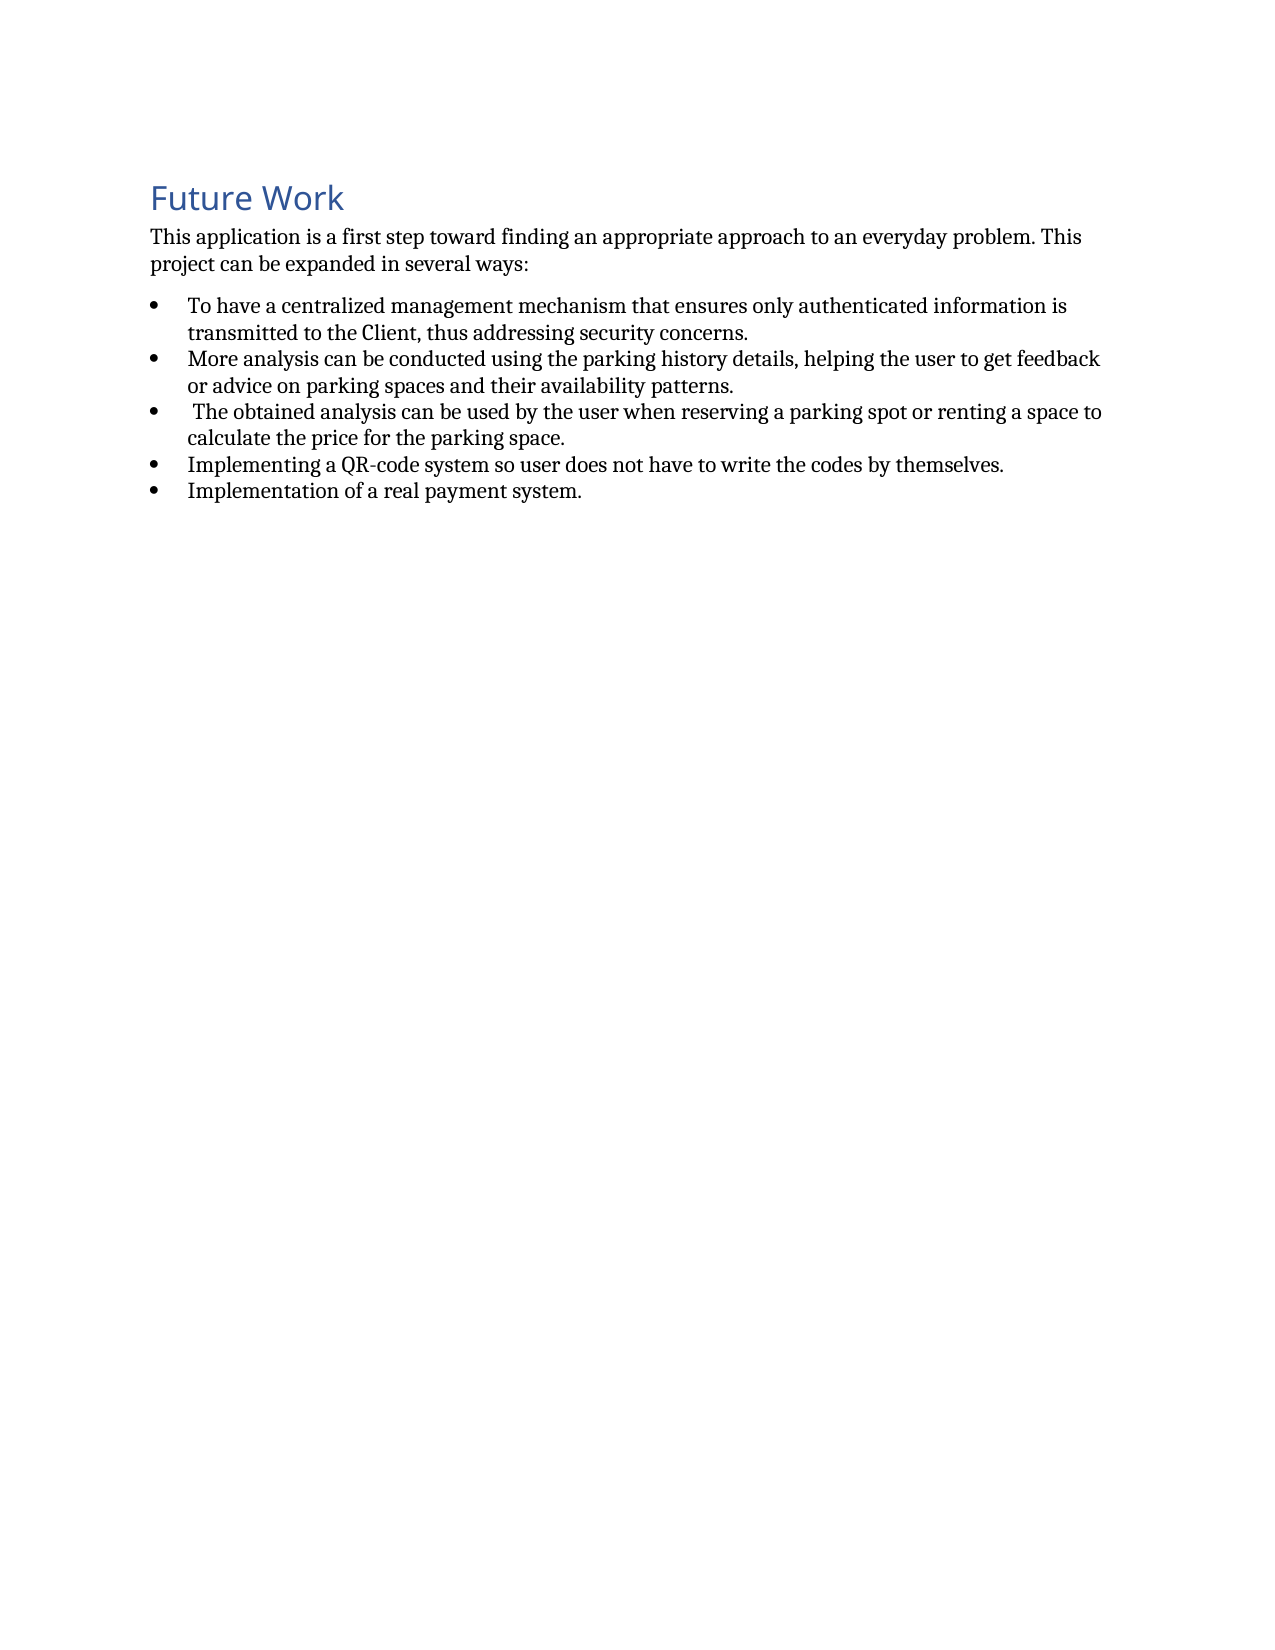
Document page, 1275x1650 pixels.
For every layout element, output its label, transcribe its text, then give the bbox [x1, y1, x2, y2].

list More analysis can be conducted using the parking history details, helping the user to get feedback or advice on parking spaces and their availability patterns. [150, 346, 1125, 399]
text This application is a first step toward finding an appropriate approach to an everyday problem. This project can be expanded in several ways: [150, 224, 1125, 277]
list Implementation of a real payment system. [150, 478, 1125, 504]
subtitle Future Work [150, 175, 1125, 220]
list To have a centralized management mechanism that ensures only authenticated information is transmitted to the Client, thus addressing security concerns. [150, 293, 1125, 346]
list Implementing a QR-code system so user does not have to write the codes by themselves. [150, 451, 1125, 478]
list The obtained analysis can be used by the user when reserving a parking spot or renting a space to calculate the price for the parking space. [150, 399, 1125, 451]
